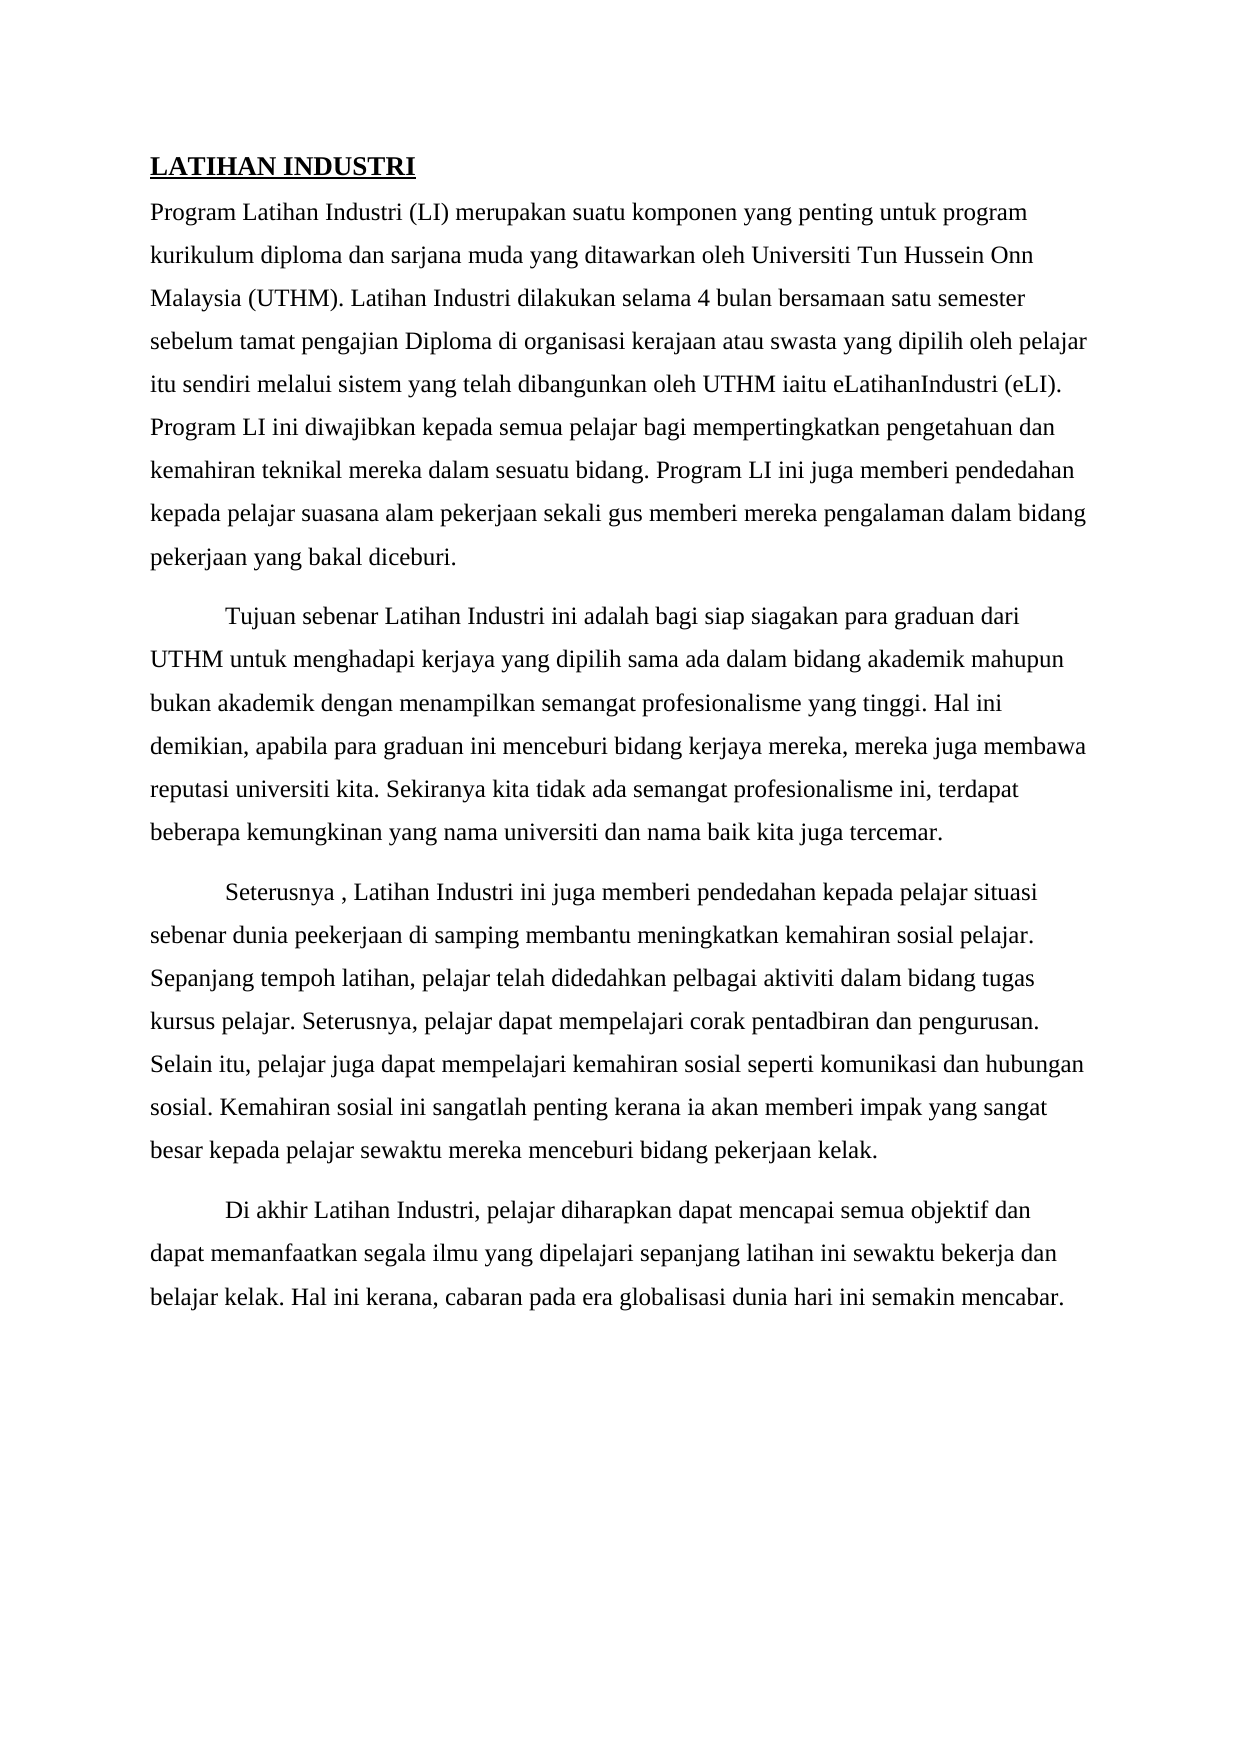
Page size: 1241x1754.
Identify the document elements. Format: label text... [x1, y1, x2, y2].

subtitle LATIHAN INDUSTRI [150, 150, 1090, 181]
text Program Latihan Industri (LI) merupakan suatu komponen yang penting untuk program kurikulum diploma dan sarjana muda yang ditawarkan oleh Universiti Tun Hussein Onn Malaysia (UTHM). Latihan Industri dilakukan selama 4 bulan bersamaan satu semester sebelum tamat pengajian Diploma di organisasi kerajaan atau swasta yang dipilih oleh pelajar itu sendiri melalui sistem yang telah dibangunkan oleh UTHM iaitu eLatihanIndustri (eLI). Program LI ini diwajibkan kepada semua pelajar bagi mempertingkatkan pengetahuan dan kemahiran teknikal mereka dalam sesuatu bidang. Program LI ini juga memberi pendedahan kepada pelajar suasana alam pekerjaan sekali gus memberi mereka pengalaman dalam bidang pekerjaan yang bakal diceburi. [150, 197, 1090, 570]
text Tujuan sebenar Latihan Industri ini adalah bagi siap siagakan para graduan dari UTHM untuk menghadapi kerjaya yang dipilih sama ada dalam bidang akademik mahupun bukan akademik dengan menampilkan semangat profesionalisme yang tinggi. Hal ini demikian, apabila para graduan ini menceburi bidang kerjaya mereka, mereka juga membawa reputasi universiti kita. Sekiranya kita tidak ada semangat profesionalisme ini, terdapat beberapa kemungkinan yang nama universiti dan nama baik kita juga tercemar. [150, 601, 1090, 846]
text Seterusnya , Latihan Industri ini juga memberi pendedahan kepada pelajar situasi sebenar dunia peekerjaan di samping membantu meningkatkan kemahiran sosial pelajar. Sepanjang tempoh latihan, pelajar telah didedahkan pelbagai aktiviti dalam bidang tugas kursus pelajar. Seterusnya, pelajar dapat mempelajari corak pentadbiran dan pengurusan. Selain itu, pelajar juga dapat mempelajari kemahiran sosial seperti komunikasi dan hubungan sosial. Kemahiran sosial ini sangatlah penting kerana ia akan memberi impak yang sangat besar kepada pelajar sewaktu mereka menceburi bidang pekerjaan kelak. [150, 877, 1090, 1164]
text Di akhir Latihan Industri, pelajar diharapkan dapat mencapai semua objektif dan dapat memanfaatkan segala ilmu yang dipelajari sepanjang latihan ini sewaktu bekerja dan belajar kelak. Hal ini kerana, cabaran pada era globalisasi dunia hari ini semakin mencabar. [150, 1195, 1090, 1310]
